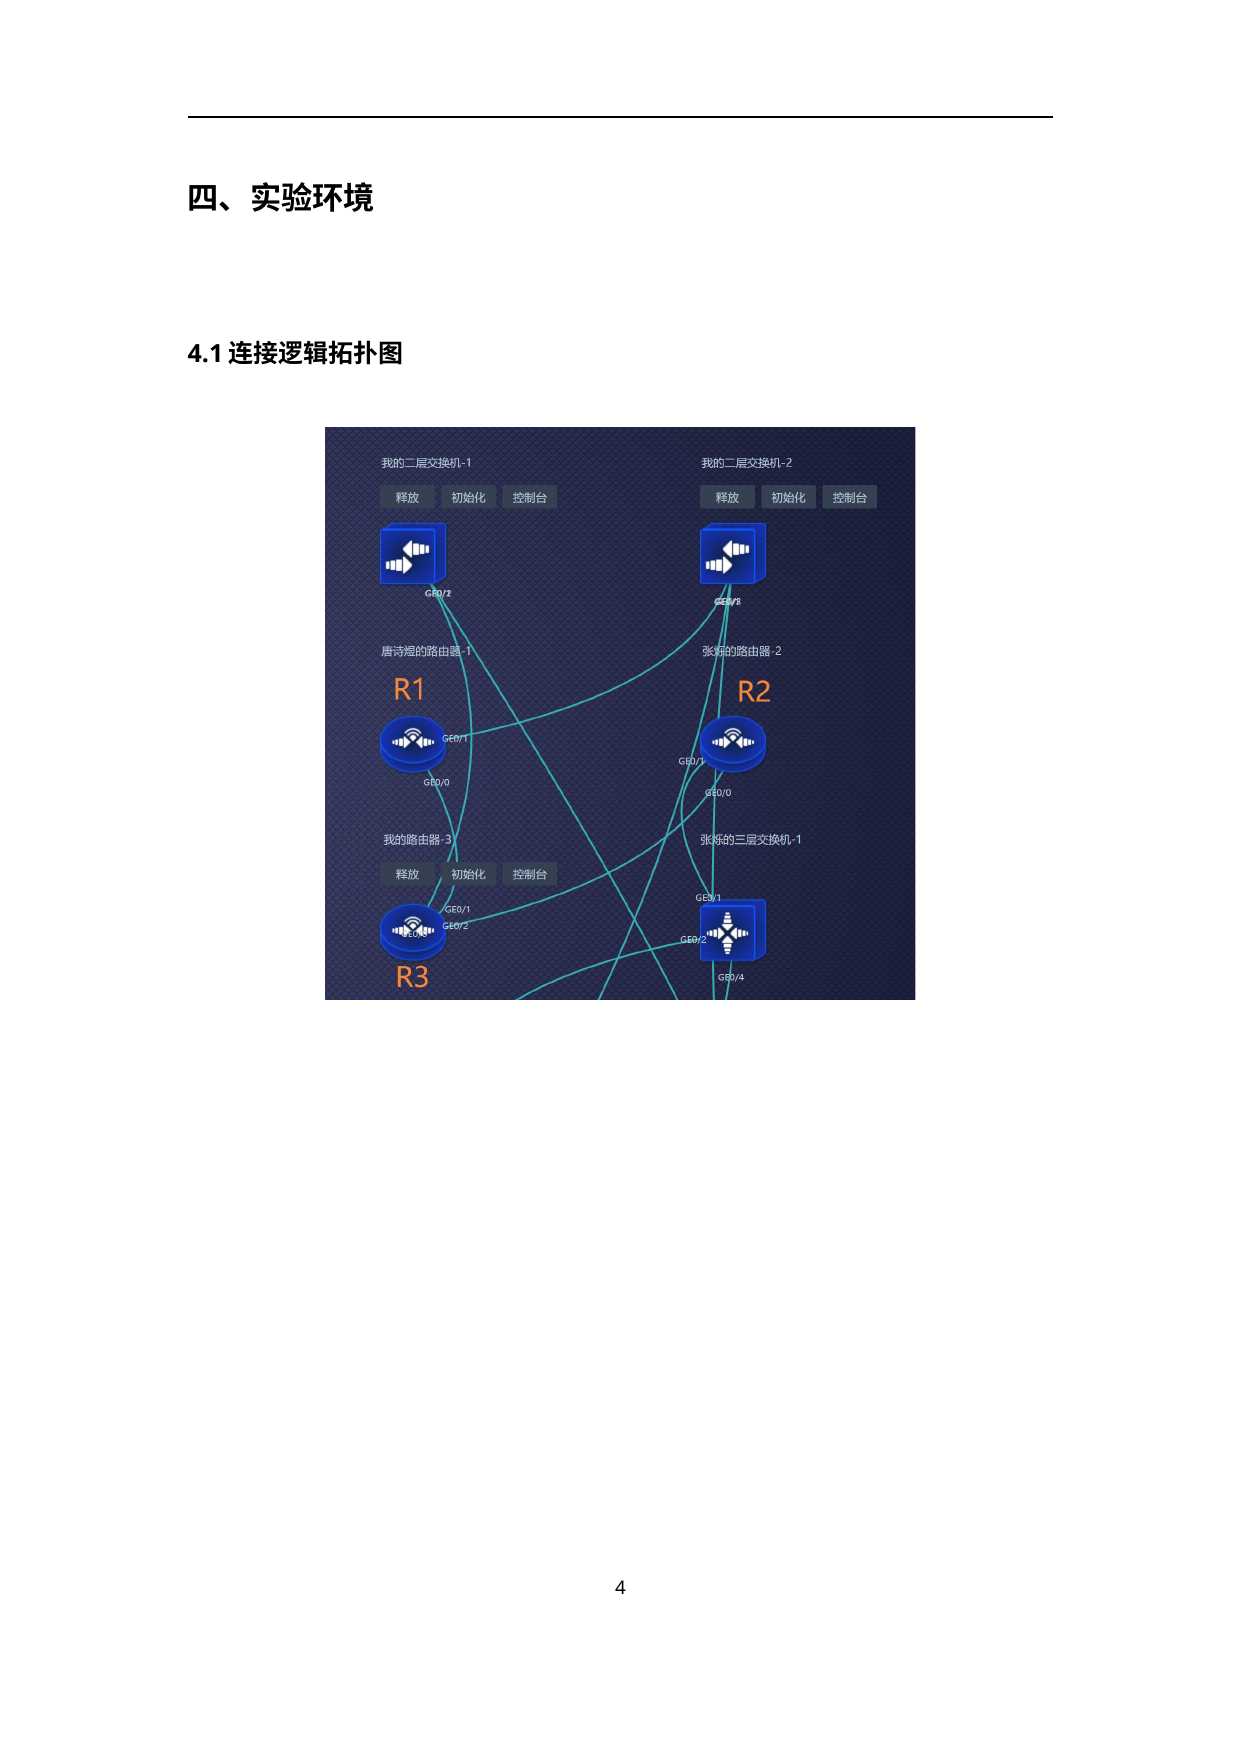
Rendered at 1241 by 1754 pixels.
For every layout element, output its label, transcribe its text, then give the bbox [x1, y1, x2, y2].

subtitle 4.1连接逻辑拓扑图 [187, 319, 1053, 384]
picture [325, 427, 916, 1000]
subtitle 四、实验环境 [187, 163, 1053, 228]
